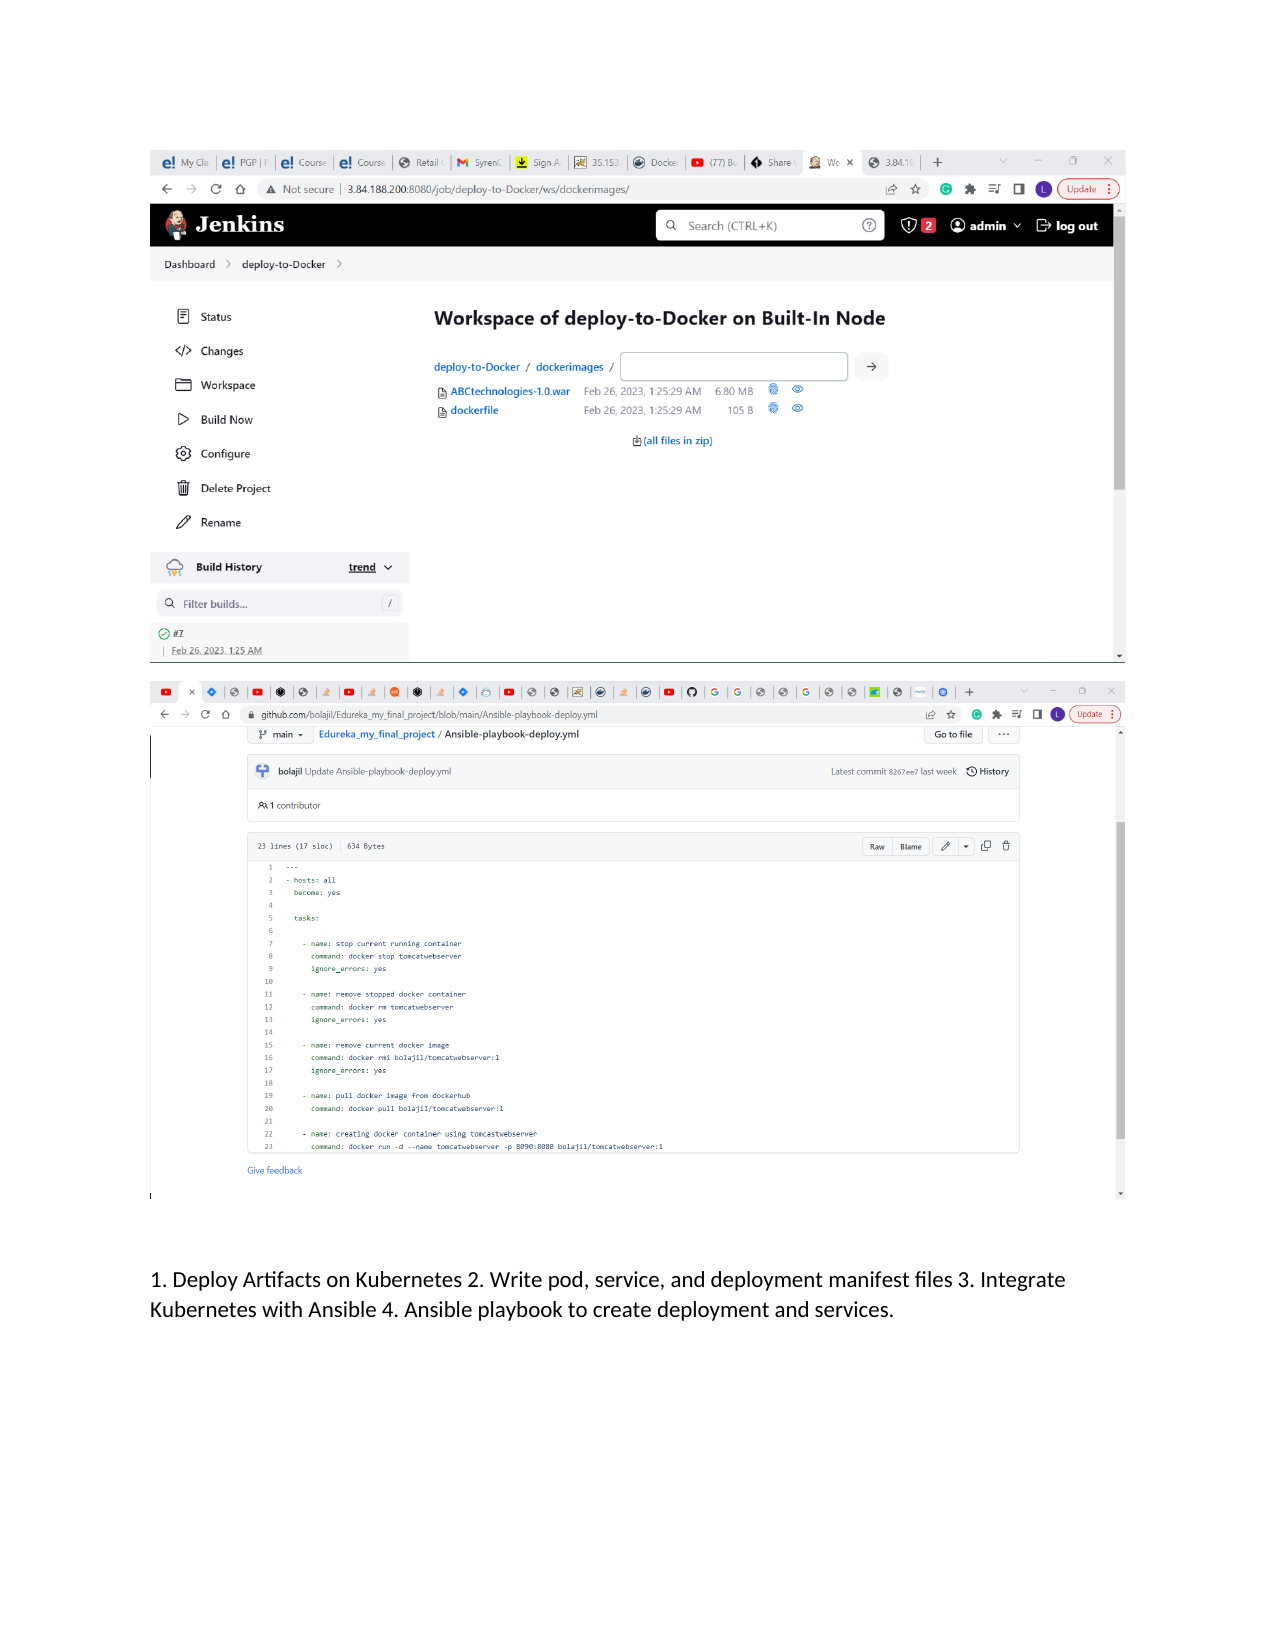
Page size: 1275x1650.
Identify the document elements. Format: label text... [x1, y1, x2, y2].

picture [150, 681, 1125, 1199]
picture [150, 150, 1125, 663]
text 1. Deploy Artifacts on Kubernetes 2. Write pod, service, and deployment manifest files 3. Integrate Kubernetes with Ansible 4. Ansible playbook to create deployment and services. [150, 1265, 1125, 1323]
